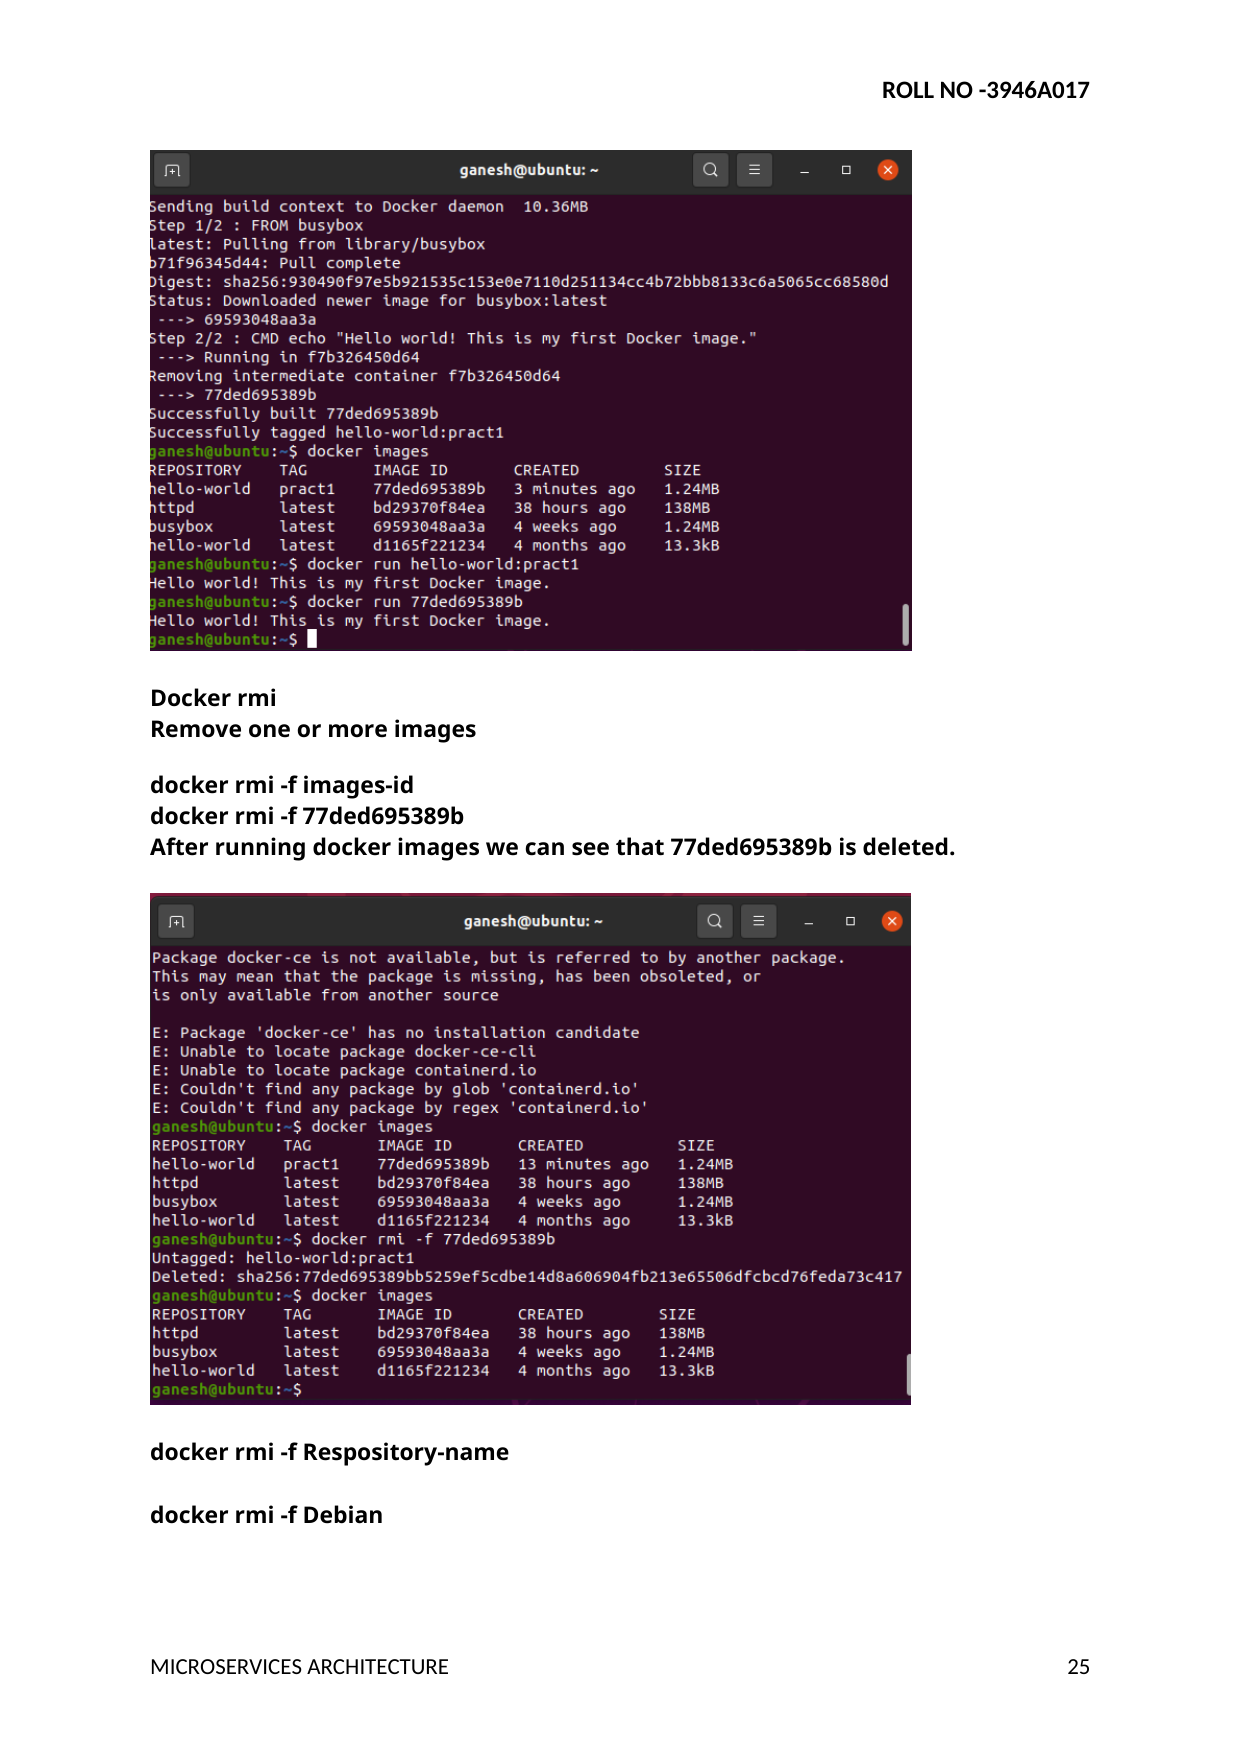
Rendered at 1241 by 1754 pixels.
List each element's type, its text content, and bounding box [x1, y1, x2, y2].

text docker rmi -f images-id [150, 769, 1090, 800]
text docker rmi -f 77ded695389b [150, 800, 1090, 831]
picture [150, 150, 912, 651]
text docker rmi -f Respository-name [150, 1436, 1090, 1467]
picture [150, 893, 911, 1405]
text docker rmi -f Debian [150, 1499, 1090, 1530]
text After running docker images we can see that 77ded695389b is deleted. [150, 831, 1090, 863]
text Docker rmi [150, 682, 1090, 713]
text Remove one or more images [150, 713, 1090, 744]
